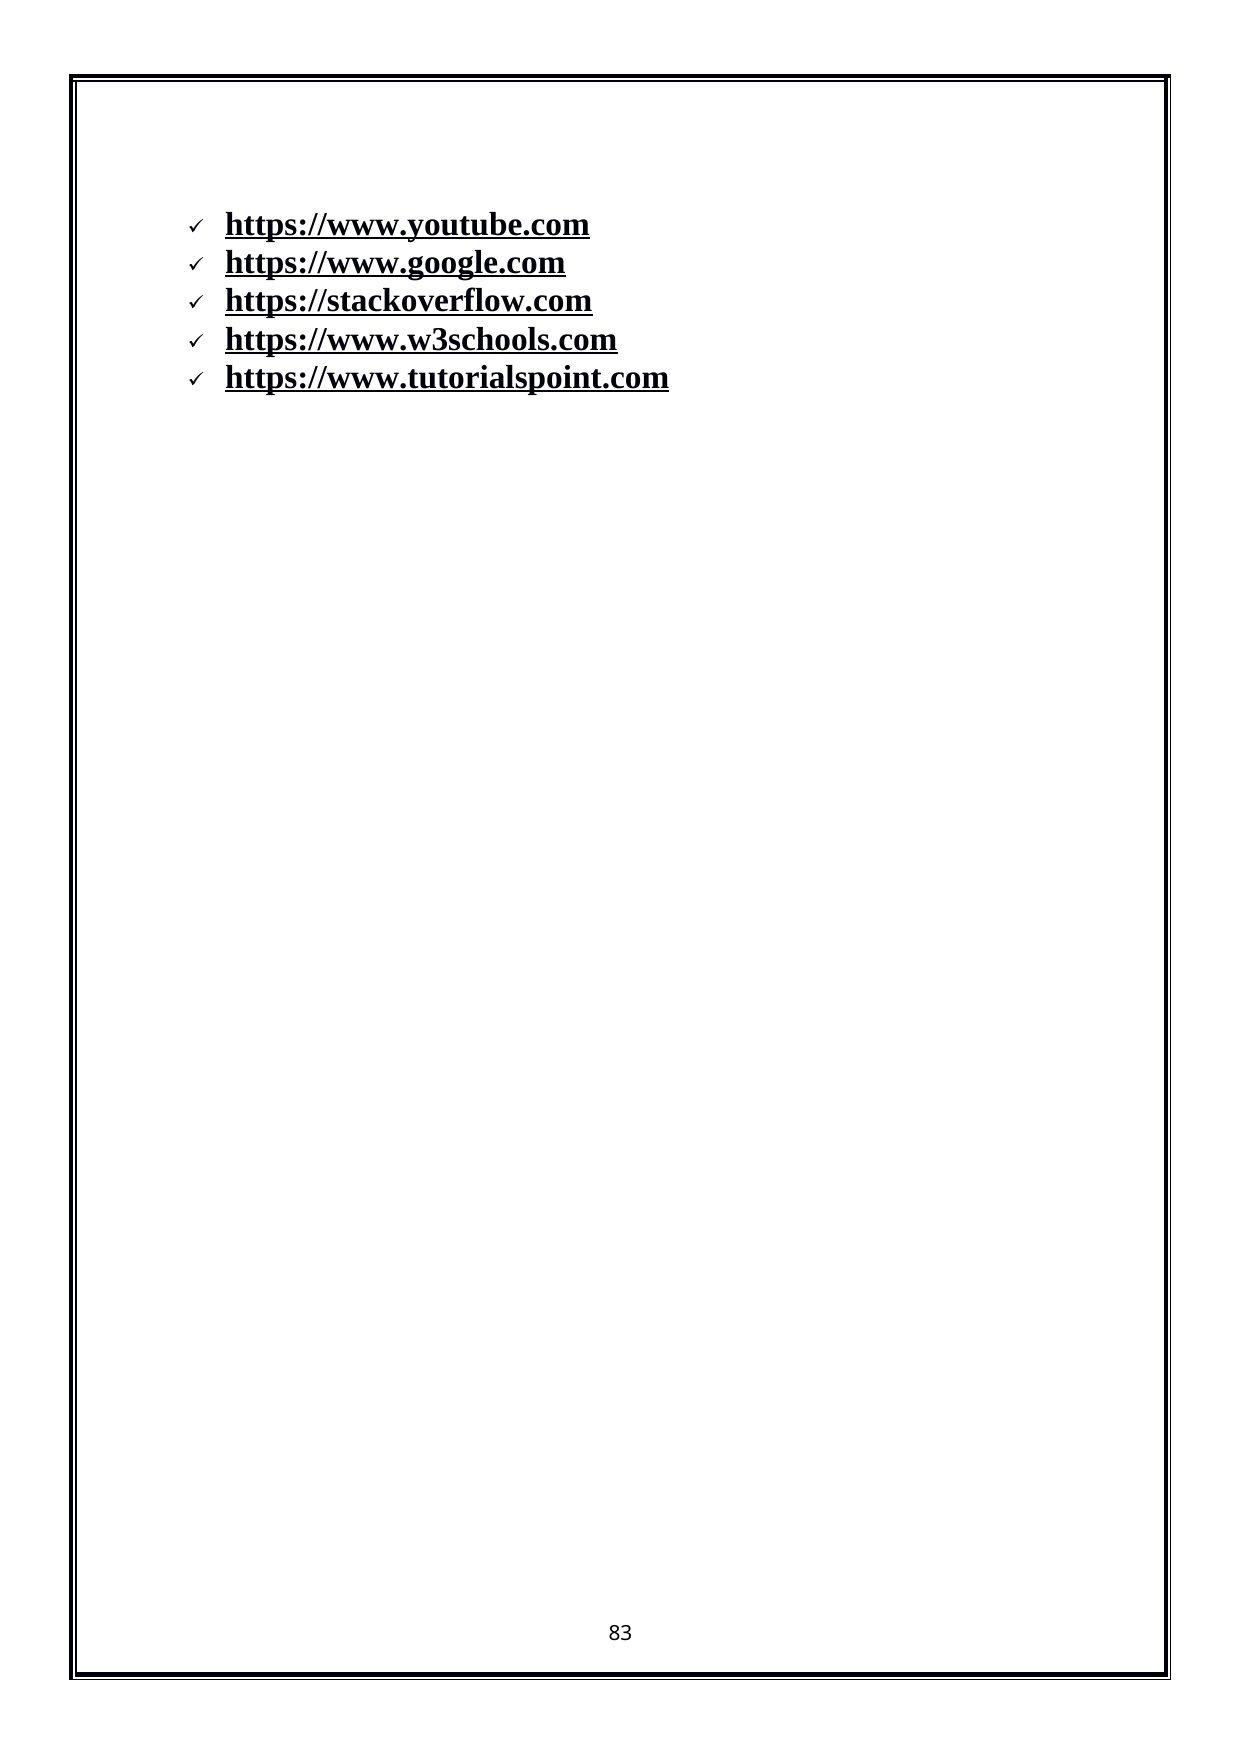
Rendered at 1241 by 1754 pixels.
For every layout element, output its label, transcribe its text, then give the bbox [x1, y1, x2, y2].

list https://www.tutorialspoint.com [187, 357, 1090, 395]
list https://stackoverflow.com [187, 280, 1090, 319]
list https://www.youtube.com [187, 204, 1090, 242]
list https://www.google.com [187, 242, 1090, 280]
list https://www.w3schools.com [187, 319, 1090, 357]
